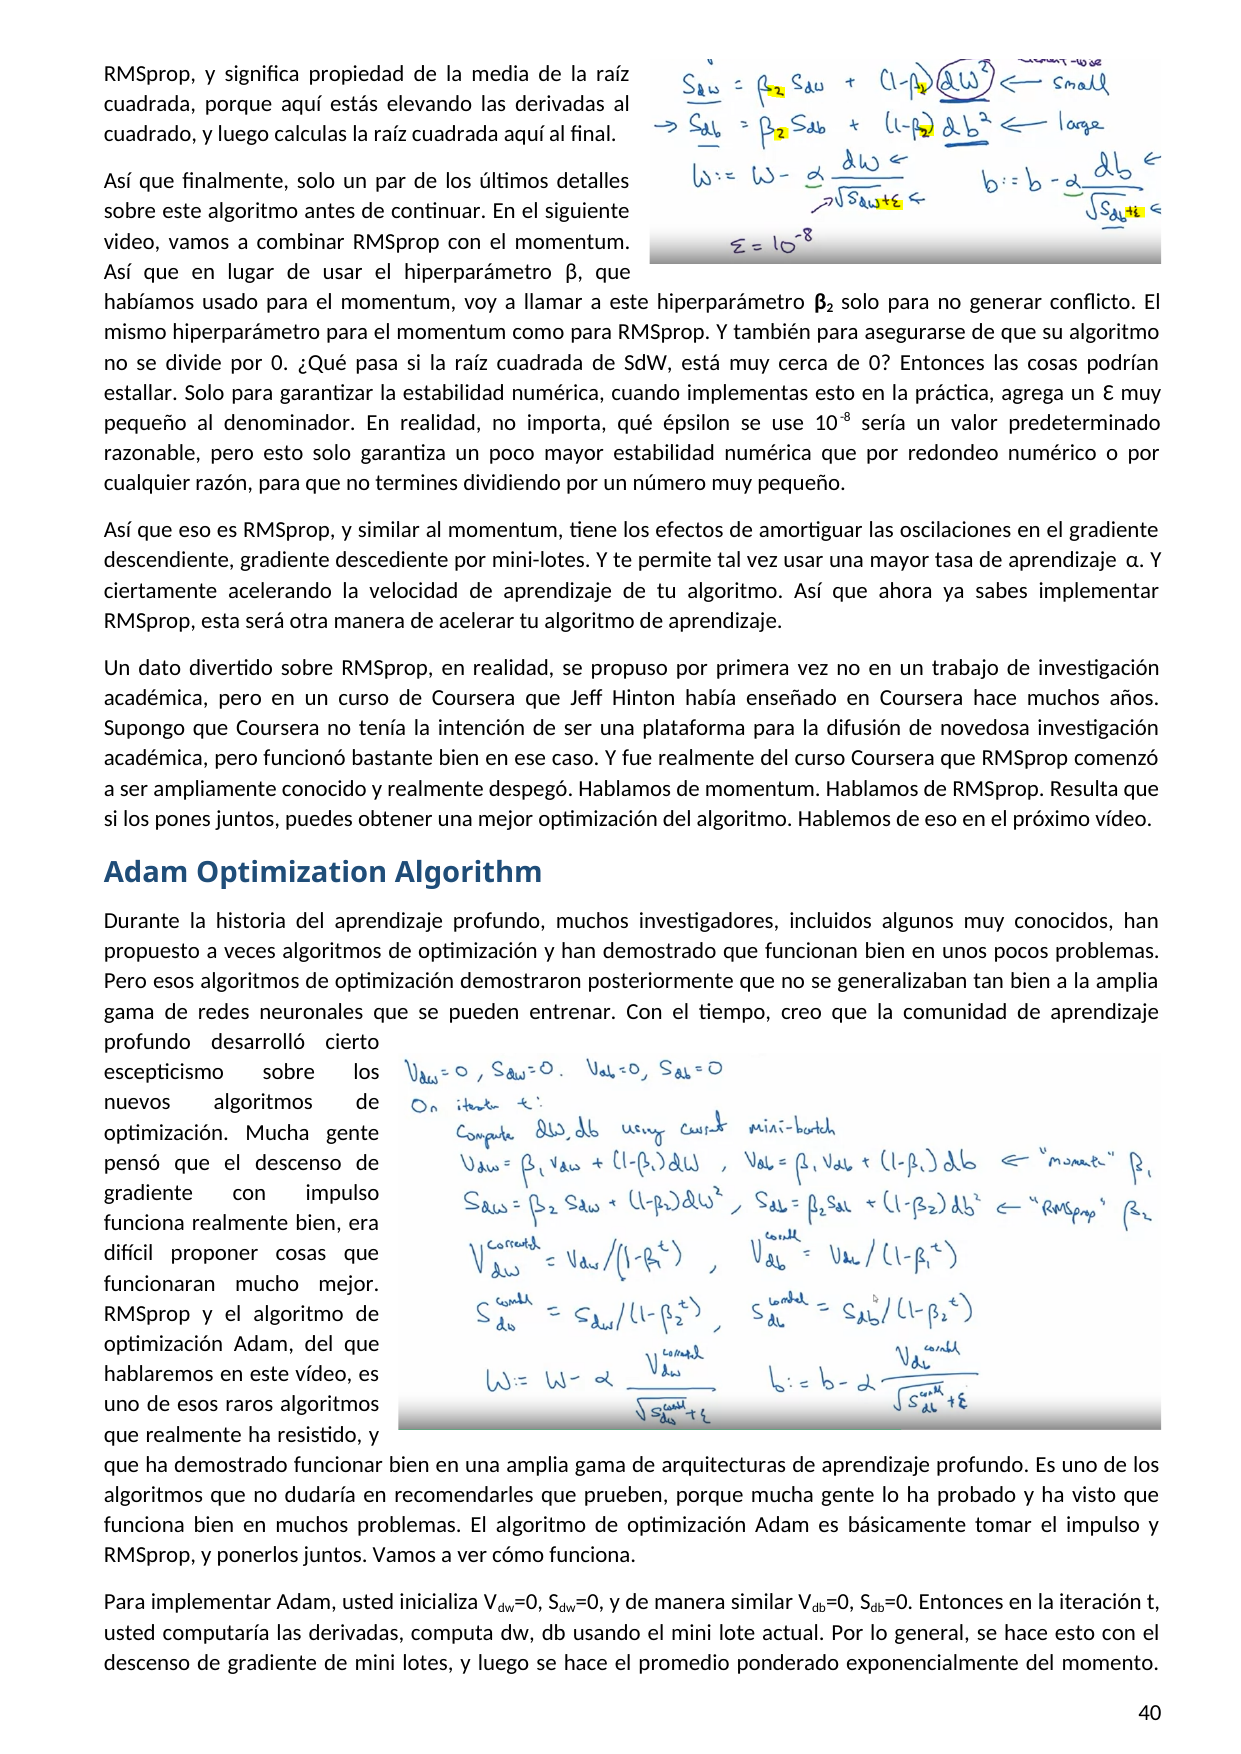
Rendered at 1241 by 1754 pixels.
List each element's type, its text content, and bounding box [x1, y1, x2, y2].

picture [649, 59, 1162, 264]
text Un dato divertido sobre RMSprop, en realidad, se propuso por primera vez no en un trabajo de investigación académica, pero en un curso de Coursera que Jeff Hinton había enseñado en Coursera hace muchos años. Supongo que Coursera no tenía la intención de ser una plataforma para la difusión de novedosa investigación académica, pero funcionó bastante bien en ese caso. Y fue realmente del curso Coursera que RMSprop comenzó a ser ampliamente conocido y realmente despegó. Hablamos de momentum. Hablamos de RMSprop. Resulta que si los pones juntos, puedes obtener una mejor optimización del algoritmo. Hablemos de eso en el próximo vídeo. [103, 653, 1161, 832]
text Así que eso es RMSprop, y similar al momentum, tiene los efectos de amortiguar las oscilaciones en el gradiente descendiente, gradiente descediente por mini-lotes. Y te permite tal vez usar una mayor tasa de aprendizaje α. Y ciertamente acelerando la velocidad de aprendizaje de tu algoritmo. Así que ahora ya sabes implementar RMSprop, esta será otra manera de acelerar tu algoritmo de aprendizaje. [103, 515, 1161, 634]
subtitle Adam Optimization Algorithm [103, 851, 1161, 891]
picture [398, 1053, 1162, 1430]
text Así que finalmente, solo un par de los últimos detalles sobre este algoritmo antes de continuar. En el siguiente video, vamos a combinar RMSprop con el momentum. Así que en lugar de usar el hiperparámetro β, que habíamos usado para el momentum, voy a llamar a este hiperparámetro β2 solo para no generar conflicto. El mismo hiperparámetro para el momentum como para RMSprop. Y también para asegurarse de que su algoritmo no se divide por 0. ¿Qué pasa si la raíz cuadrada de SdW, está muy cerca de 0? Entonces las cosas podrían estallar. Solo para garantizar la estabilidad numérica, cuando implementas esto en la práctica, agrega un Ɛ muy pequeño al denominador. En realidad, no importa, qué épsilon se use 10-8 sería un valor predeterminado razonable, pero esto solo garantiza un poco mayor estabilidad numérica que por redondeo numérico o por cualquier razón, para que no termines dividiendo por un número muy pequeño. [103, 166, 1161, 497]
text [103, 1587, 1161, 1676]
